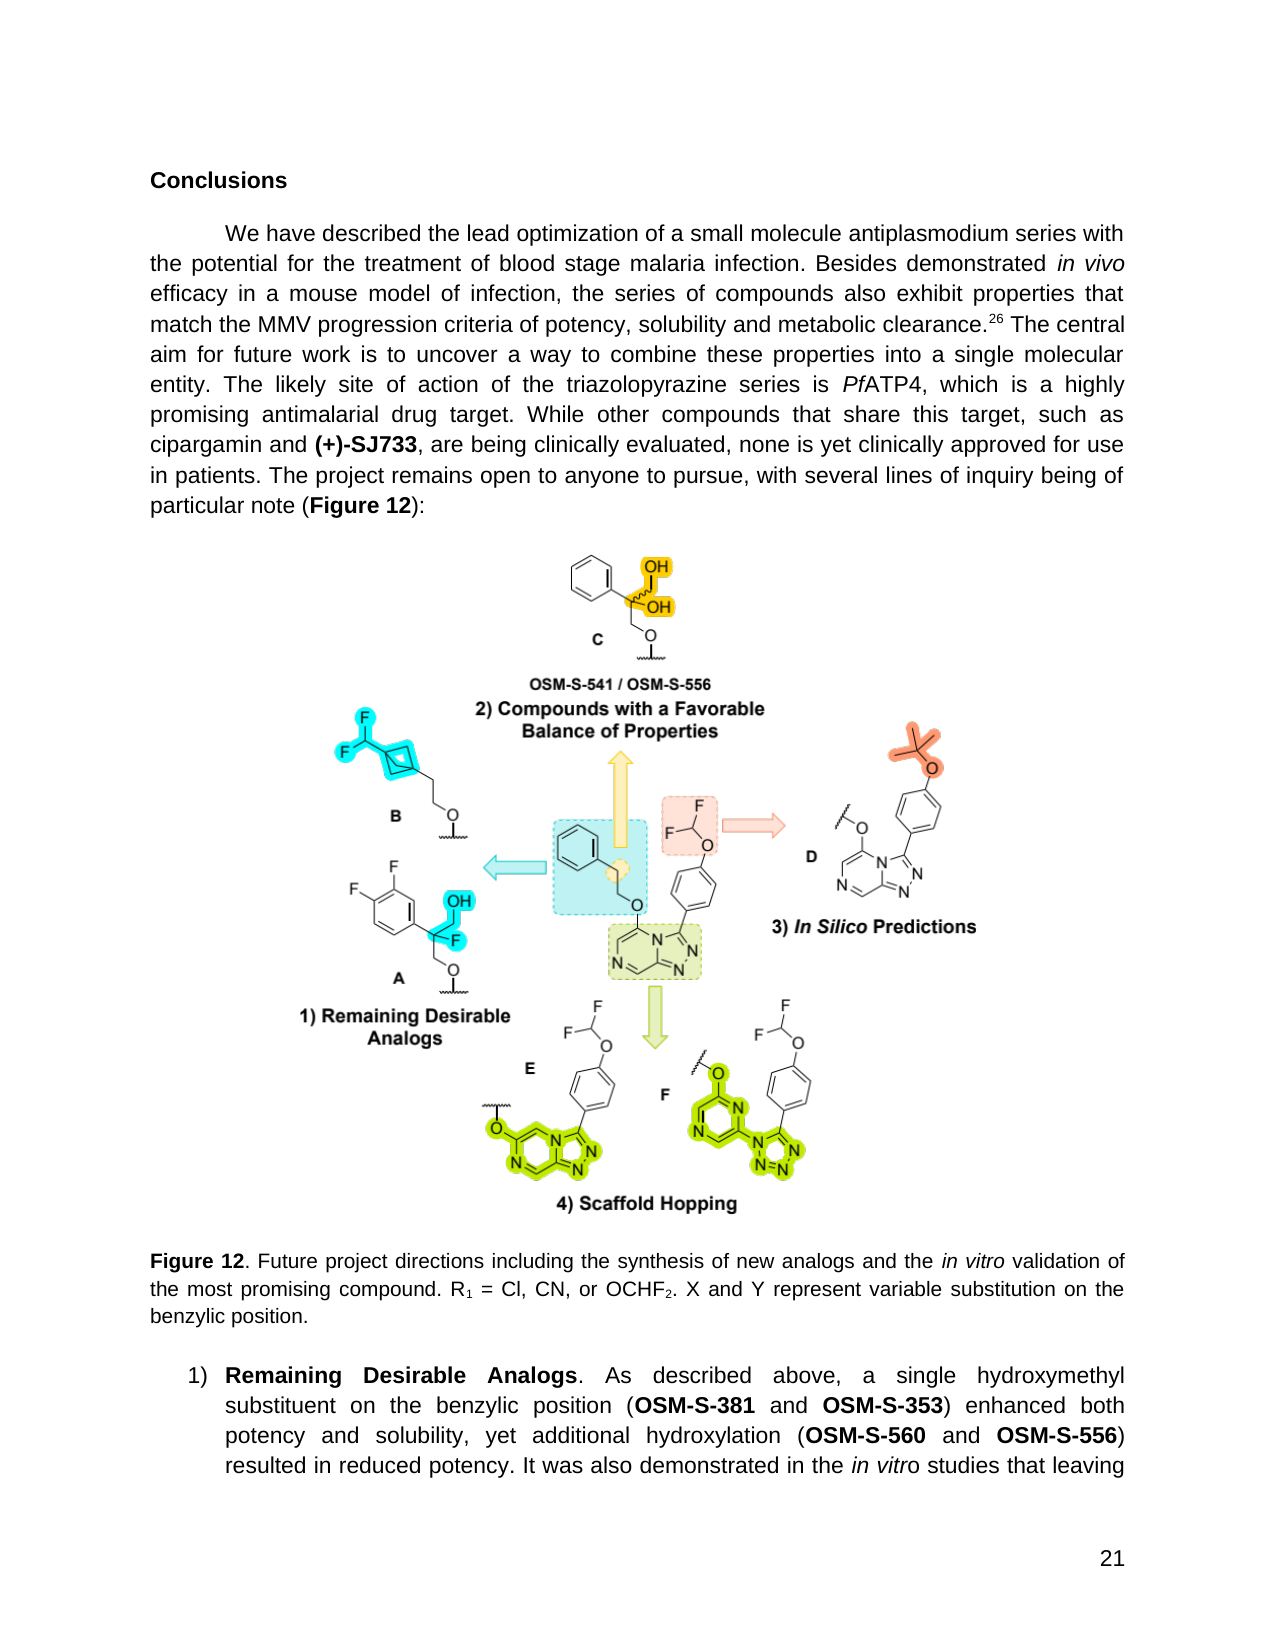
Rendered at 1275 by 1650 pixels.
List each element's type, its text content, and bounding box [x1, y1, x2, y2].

text Figure 12. Future project directions including the synthesis of new analogs and the in vitro validation of the most promising compound. R1 = Cl, CN, or OCHF2. X and Y represent variable substitution on the benzylic position. [150, 1249, 1125, 1328]
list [187, 1362, 1125, 1479]
subtitle Conclusions [150, 167, 1125, 194]
text We have described the lead optimization of a small molecule antiplasmodium series with the potential for the treatment of blood stage malaria infection. Besides demonstrated in vivo efficacy in a mouse model of infection, the series of compounds also exhibit properties that match the MMV progression criteria of potency, solubility and metabolic clearance.26 The central aim for future work is to uncover a way to combine these properties into a single molecular entity. The likely site of action of the triazolopyrazine series is PfATP4, which is a highly promising antimalarial drug target. While other compounds that share this target, such as cipargamin and (+)-SJ733, are being clinically evaluated, none is yet clinically approved for use in patients. The project remains open to anyone to pursue, with several lines of inquiry being of particular note (Figure 12): [150, 220, 1125, 518]
